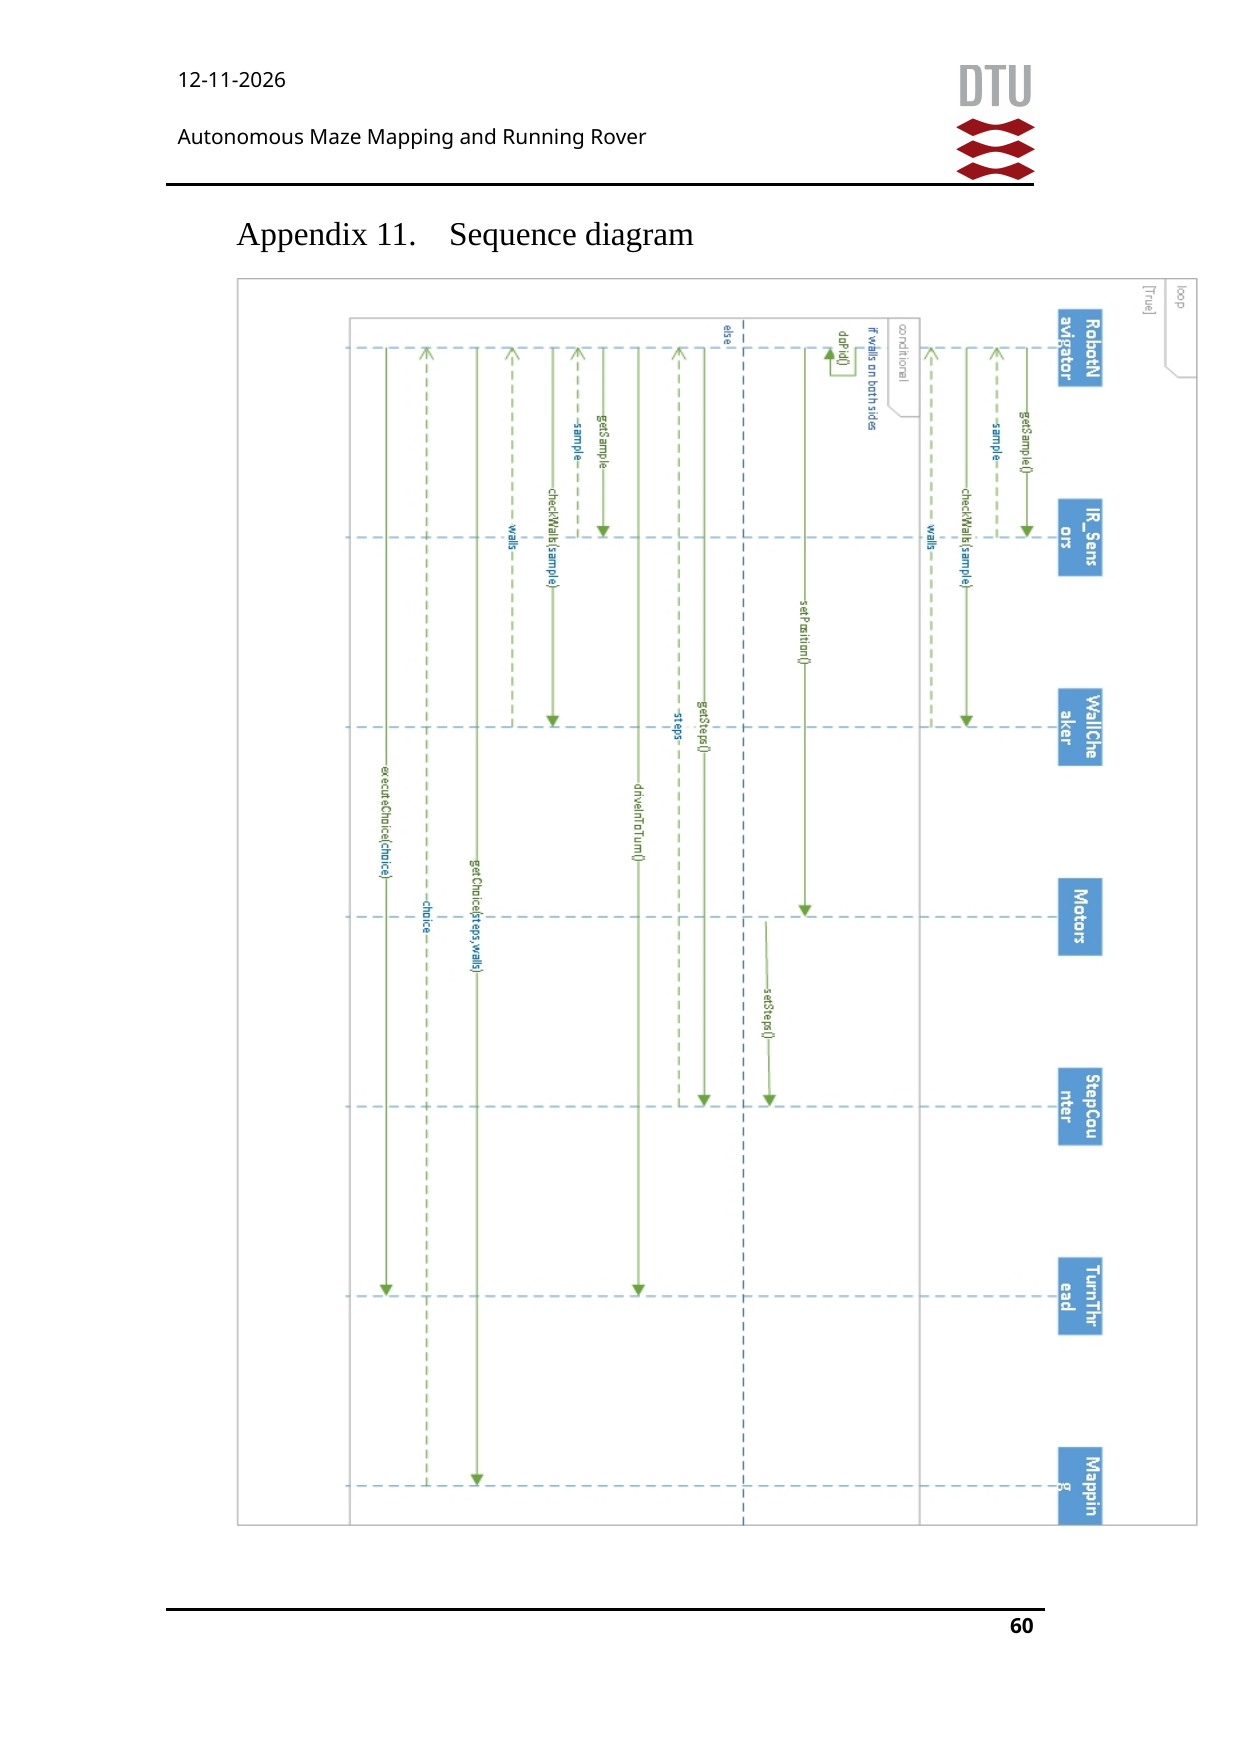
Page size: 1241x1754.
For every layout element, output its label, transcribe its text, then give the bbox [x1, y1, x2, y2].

subtitle Sequence diagram [236, 215, 1033, 253]
picture [956, 65, 1035, 180]
picture [236, 278, 1199, 1527]
